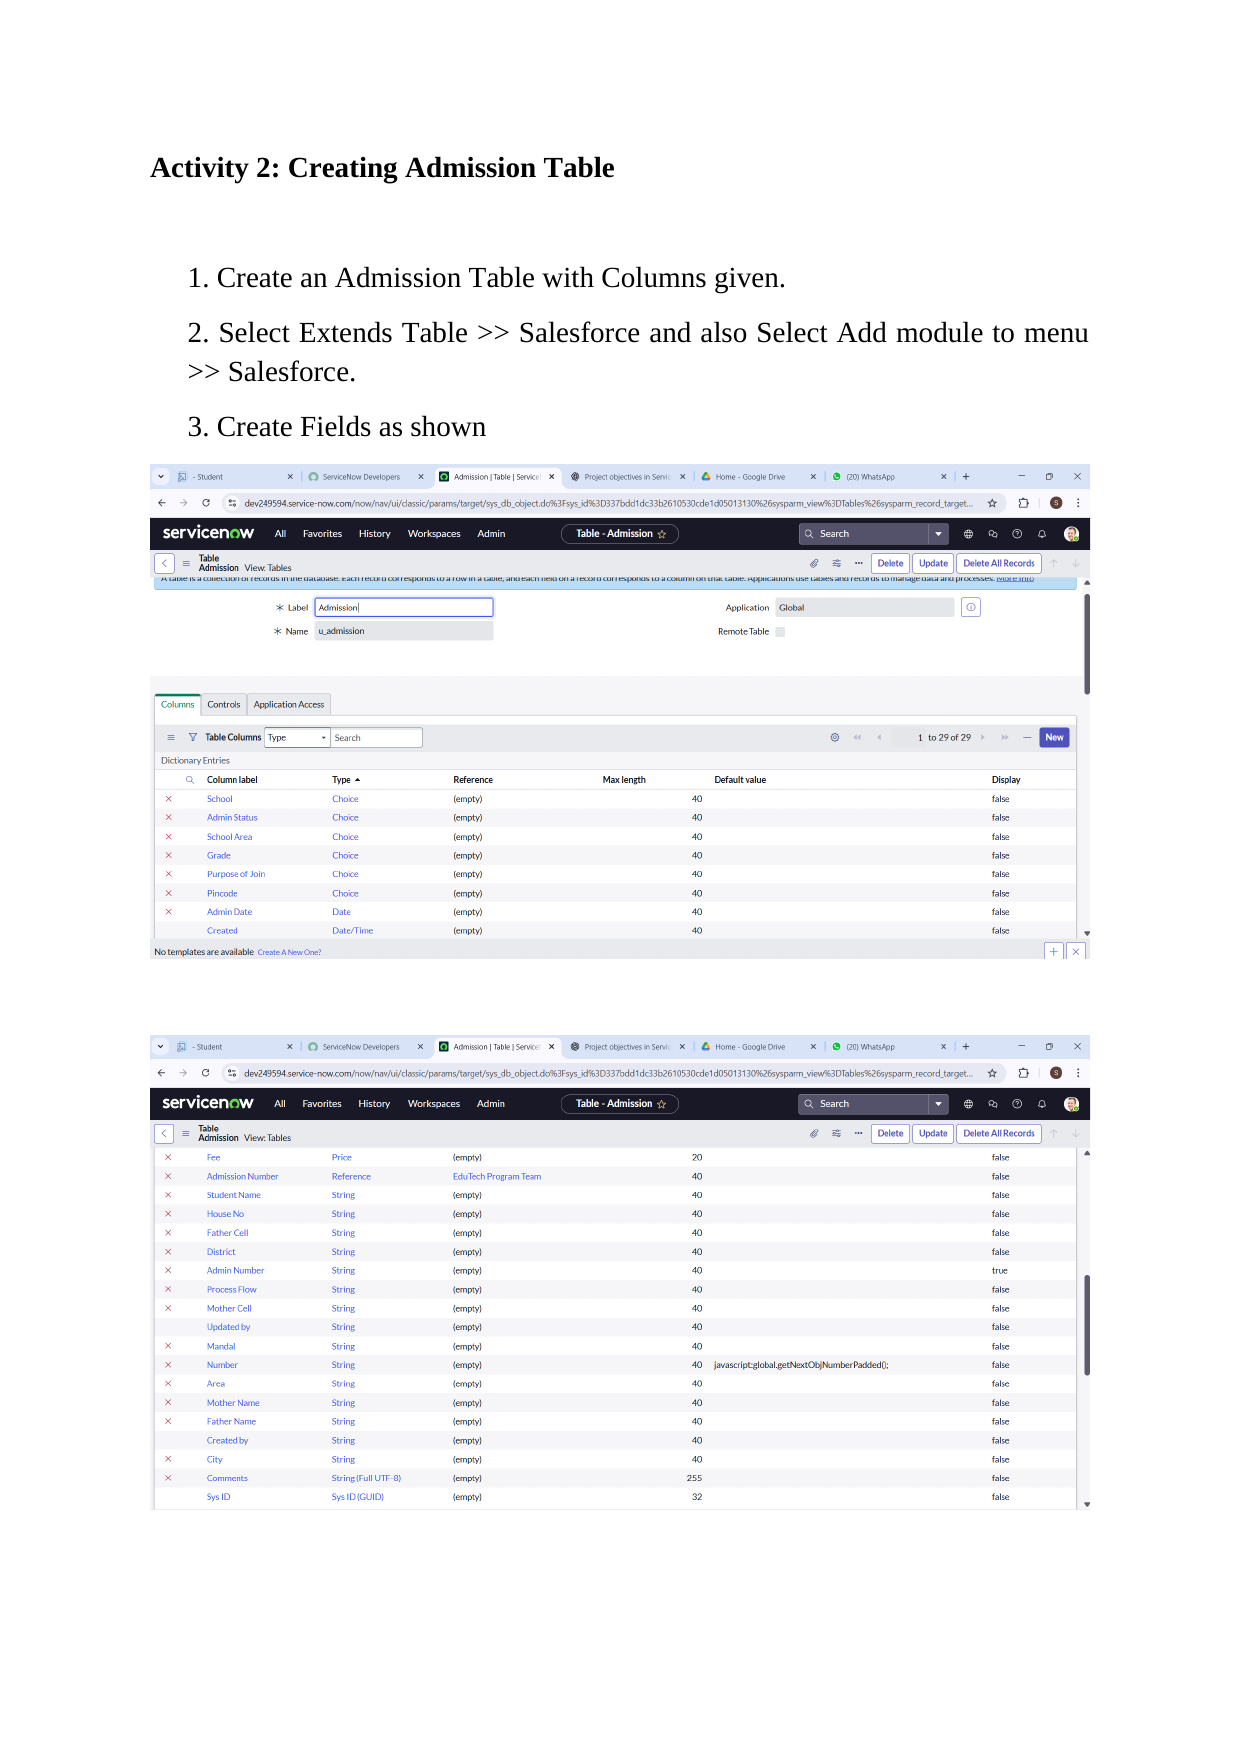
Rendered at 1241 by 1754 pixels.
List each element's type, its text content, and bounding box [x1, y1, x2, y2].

picture [150, 1035, 1091, 1510]
text 1. Create an Admission Table with Columns given. [187, 260, 1090, 294]
text 3. Create Fields as shown [150, 409, 1090, 443]
picture [150, 464, 1091, 959]
text 2. Select Extends Table >> Salesforce and also Select Add module to menu >> Salesforce. [187, 316, 1090, 388]
text Activity 2: Creating Admission Table [150, 150, 1090, 183]
